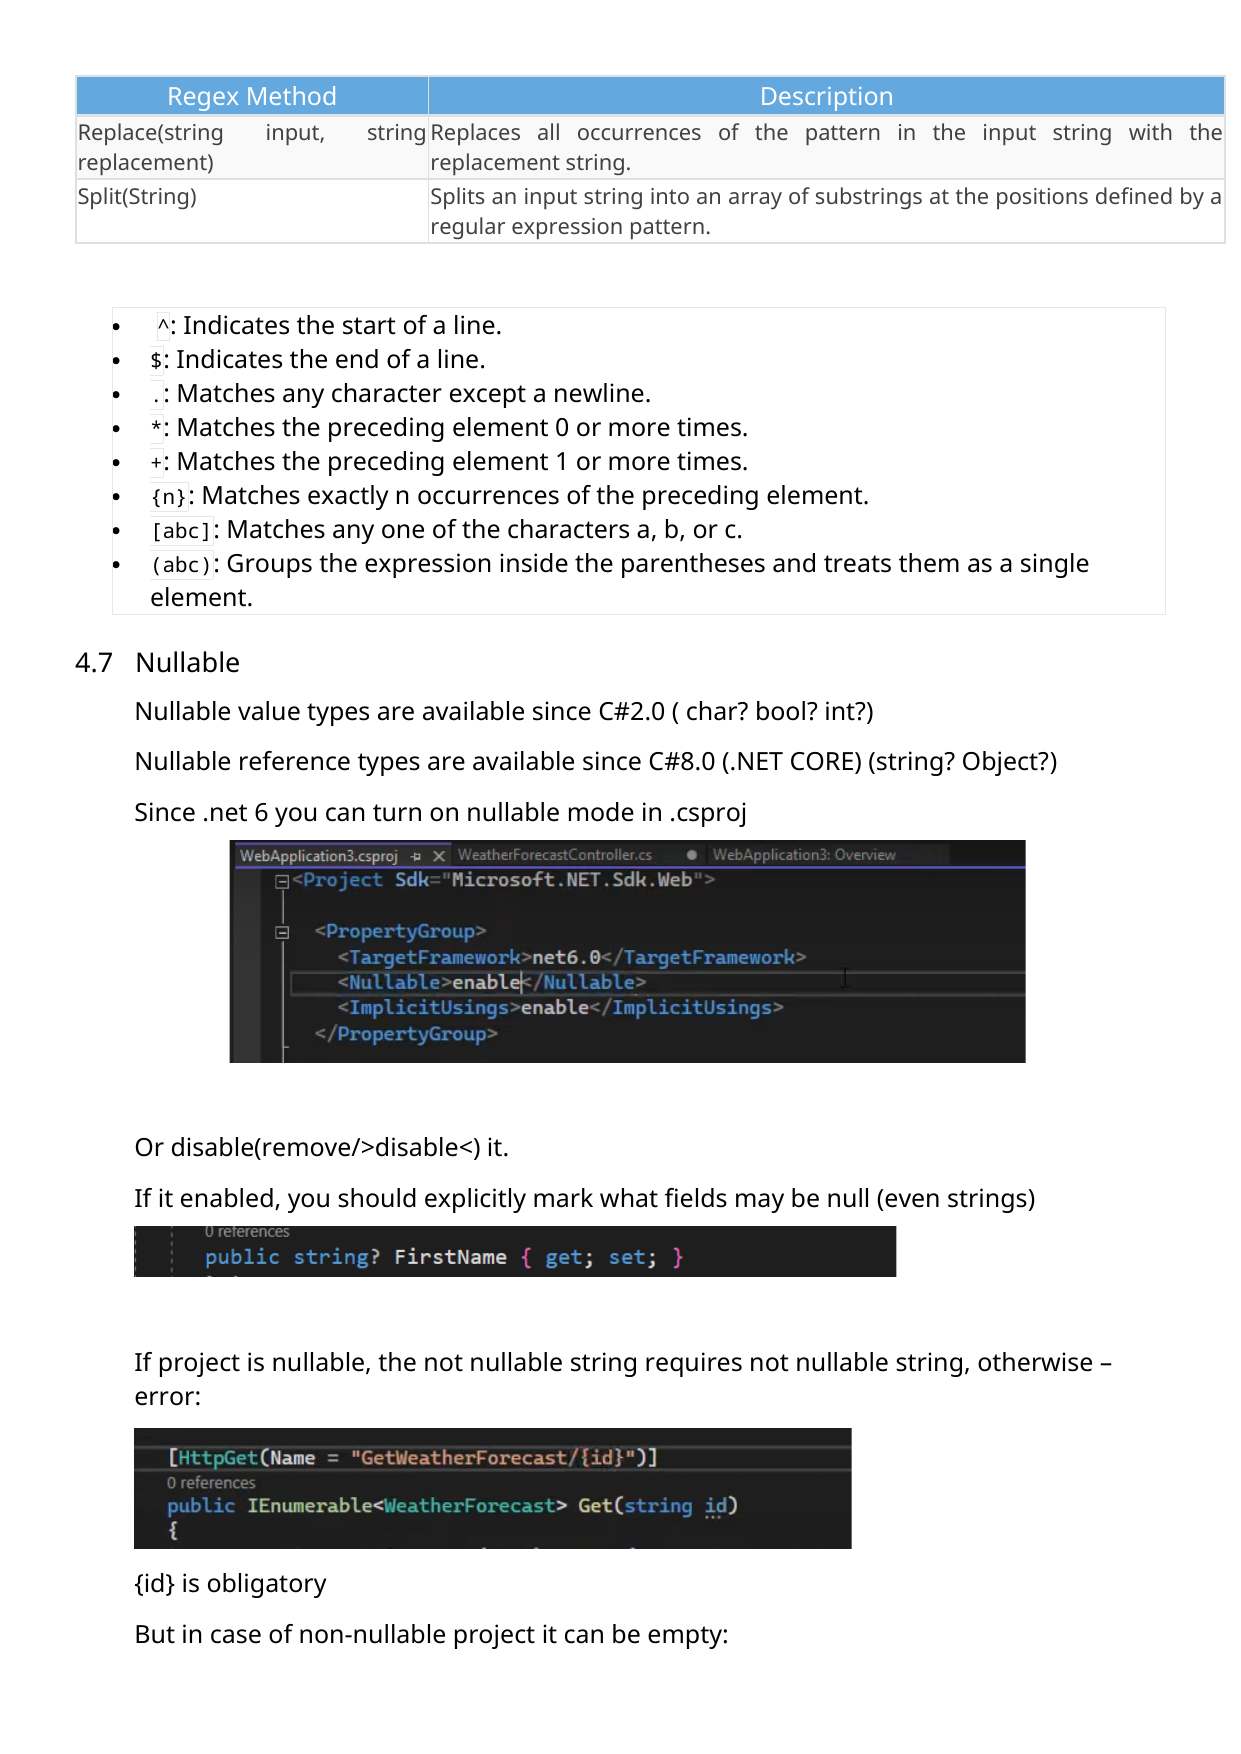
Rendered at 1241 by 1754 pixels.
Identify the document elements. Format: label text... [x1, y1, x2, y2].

list [abc]: Matches any one of the characters a, b, or c. [113, 511, 1165, 546]
picture [229, 840, 1026, 1063]
list *: Matches the preceding element 0 or more times. [113, 409, 1165, 443]
text Nullable reference types are available since C#8.0 (.NET CORE) (string? Object?) [134, 744, 1165, 778]
table_cell Splits an input string into an array of substrings at the positions defined by a regular expression pattern. [429, 180, 1224, 242]
list ^: Indicates the start of a line. [113, 308, 1165, 341]
list .: Matches any character except a newline. [113, 375, 1165, 409]
text If it enabled, you should explicitly mark what fields may be null (even strings) [134, 1181, 1165, 1215]
list {n}: Matches exactly n occurrences of the preceding element. [113, 477, 1165, 511]
text But in case of non-nullable project it can be empty: [134, 1616, 1165, 1650]
text Nullable value types are available since C#2.0 ( char? bool? int?) [134, 693, 1165, 727]
list (abc): Groups the expression inside the parentheses and treats them as a single element. [113, 546, 1165, 614]
text Since .net 6 you can turn on nullable mode in .csproj [134, 795, 1165, 829]
list +: Matches the preceding element 1 or more times. [113, 443, 1165, 477]
picture [134, 1226, 897, 1277]
text If project is nullable, the not nullable string requires not nullable string, otherwise – error: [134, 1344, 1165, 1412]
table_cell Split(String) [77, 180, 428, 242]
list $: Indicates the end of a line. [113, 341, 1165, 375]
subtitle Nullable [75, 644, 1165, 681]
table_header Description [429, 77, 1224, 114]
text Or disable(remove/>disable<) it. [134, 1130, 1165, 1164]
table_header Regex Method [77, 77, 428, 114]
picture [134, 1428, 852, 1549]
table_cell Replace(string input, string replacement) [77, 117, 428, 178]
table_cell Replaces all occurrences of the pattern in the input string with the replacement string. [429, 117, 1224, 178]
